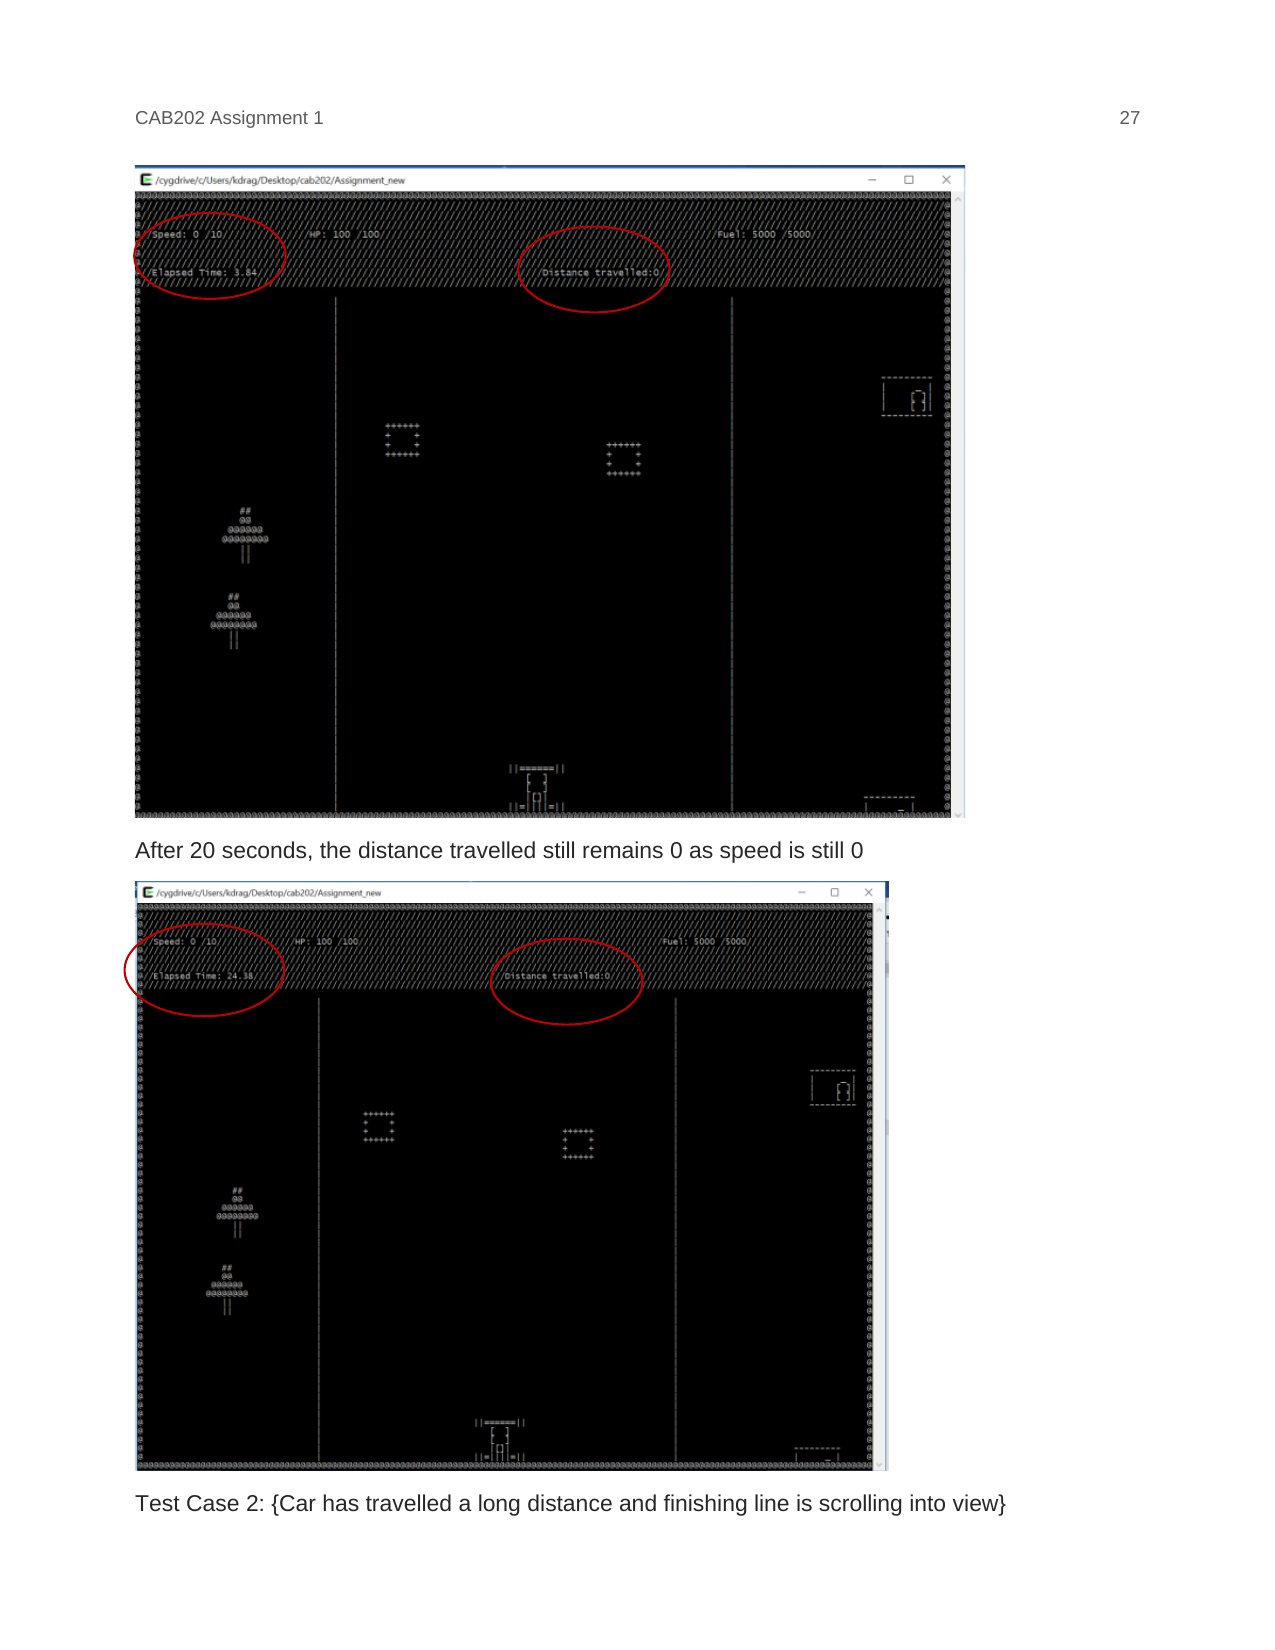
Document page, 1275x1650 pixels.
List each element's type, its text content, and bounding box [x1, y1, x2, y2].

text Test Case 2: {Car has travelled a long distance and finishing line is scrolling into view} [135, 1490, 1140, 1516]
picture [134, 881, 889, 1471]
picture [136, 215, 284, 297]
text After 20 seconds, the distance travelled still remains 0 as speed is still 0 [135, 837, 1140, 863]
picture [134, 165, 966, 818]
picture [134, 925, 283, 1015]
